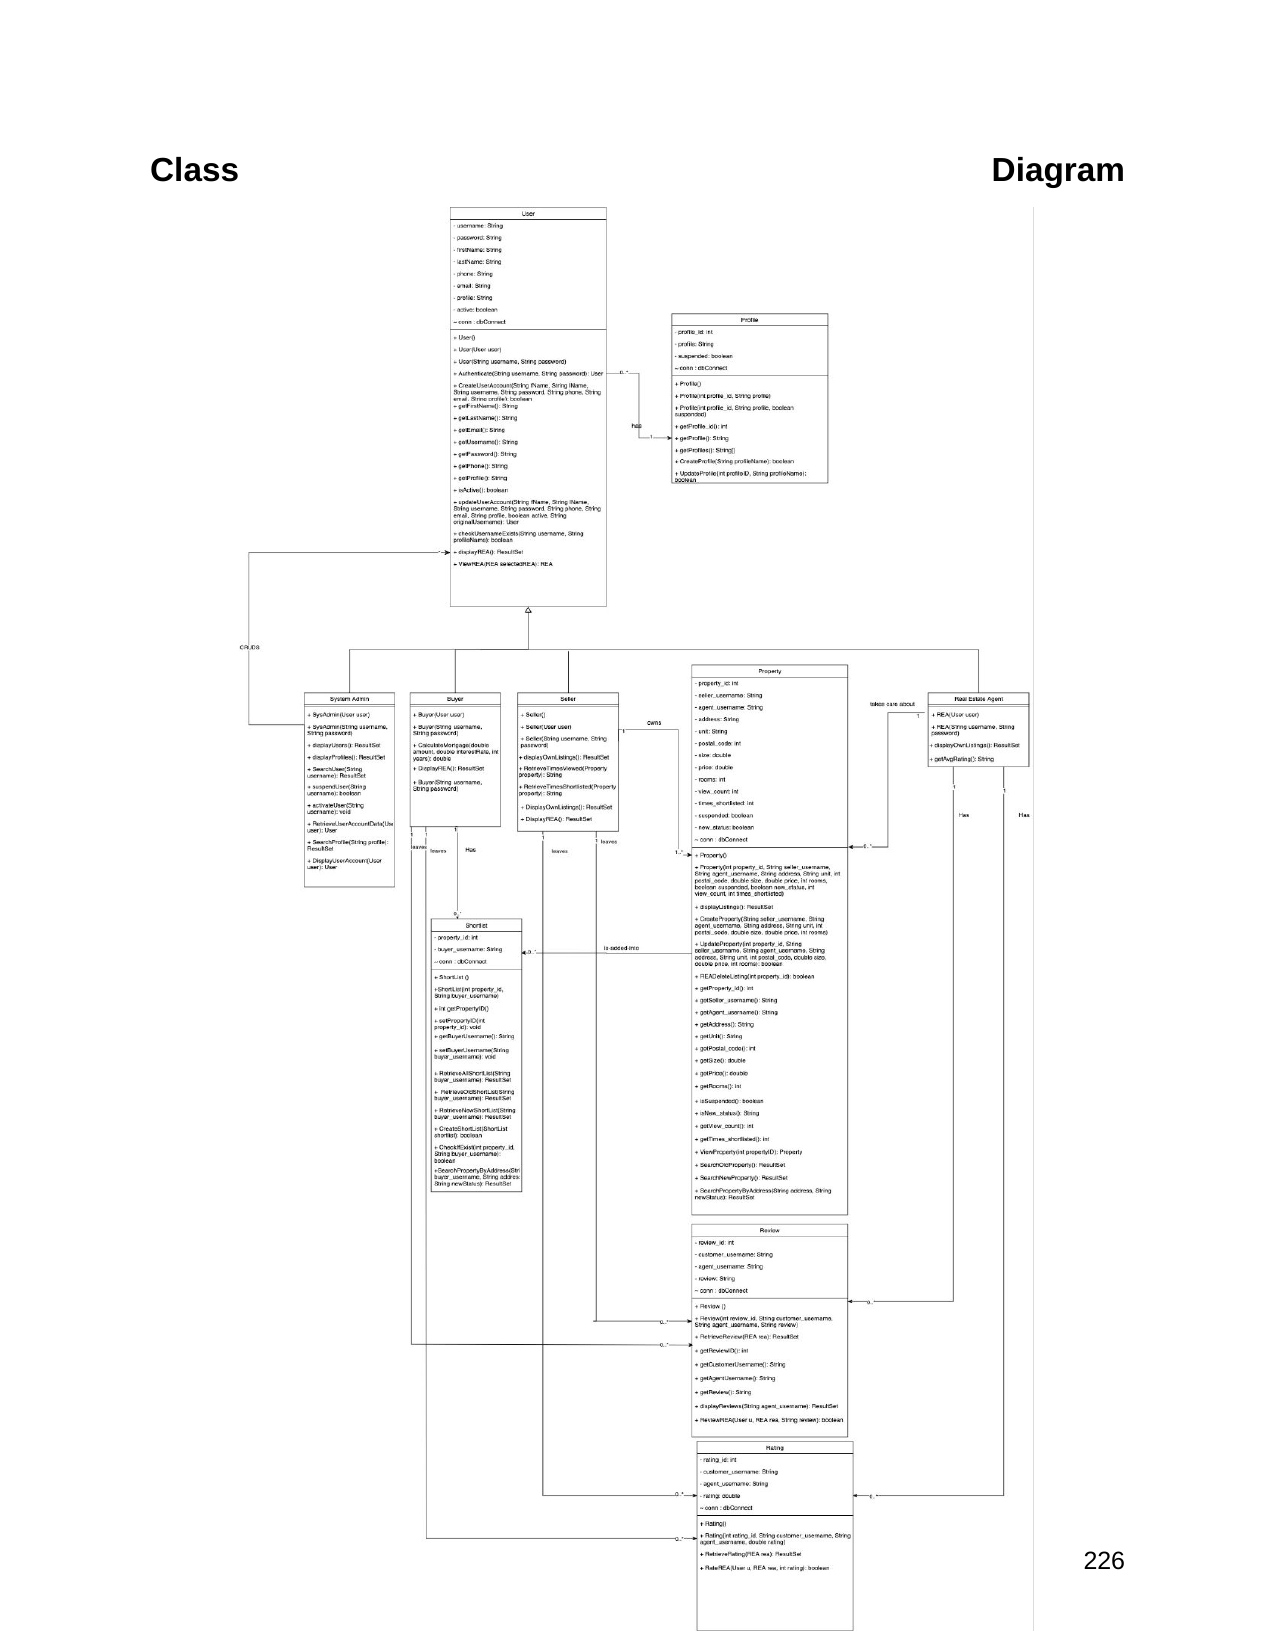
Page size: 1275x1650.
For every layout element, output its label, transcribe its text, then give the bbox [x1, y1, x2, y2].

picture [239, 207, 1034, 1631]
subtitle Class Diagram [150, 150, 1125, 227]
